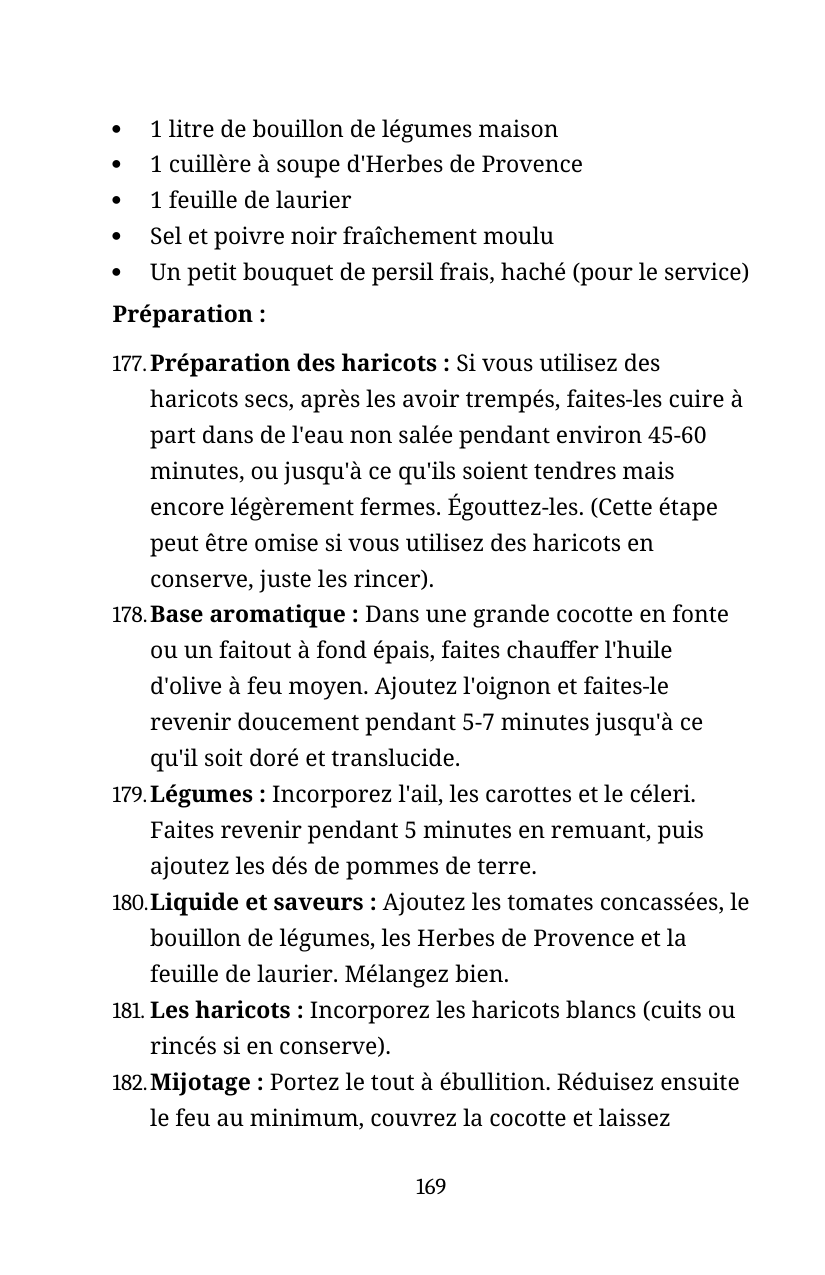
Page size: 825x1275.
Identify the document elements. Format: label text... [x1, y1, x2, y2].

list 1 litre de bouillon de légumes maison [112, 112, 750, 144]
list Préparation des haricots : Si vous utilisez des haricots secs, après les avoir trempés, faites-les cuire à part dans de l'eau non salée pendant environ 45-60 minutes, ou jusqu'à ce qu'ils soient tendres mais encore légèrement fermes. Égouttez-les. (Cette étape peut être omise si vous utilisez des haricots en conserve, juste les rincer). [112, 347, 750, 594]
list Un petit bouquet de persil frais, haché (pour le service) [112, 256, 750, 287]
list Base aromatique : Dans une grande cocotte en fonte ou un faitout à fond épais, faites chauffer l'huile d'olive à feu moyen. Ajoutez l'oignon et faites-le revenir doucement pendant 5-7 minutes jusqu'à ce qu'il soit doré et translucide. [112, 598, 750, 773]
list Les haricots : Incorporez les haricots blancs (cuits ou rincés si en conserve). [112, 994, 750, 1061]
list Légumes : Incorporez l'ail, les carottes et le céleri. Faites revenir pendant 5 minutes en remuant, puis ajoutez les dés de pommes de terre. [112, 778, 750, 881]
text Préparation : [112, 298, 750, 330]
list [112, 1066, 750, 1133]
list Sel et poivre noir fraîchement moulu [112, 220, 750, 252]
list 1 feuille de laurier [112, 184, 750, 216]
list Liquide et saveurs : Ajoutez les tomates concassées, le bouillon de légumes, les Herbes de Provence et la feuille de laurier. Mélangez bien. [112, 886, 750, 989]
list 1 cuillère à soupe d'Herbes de Provence [112, 148, 750, 180]
